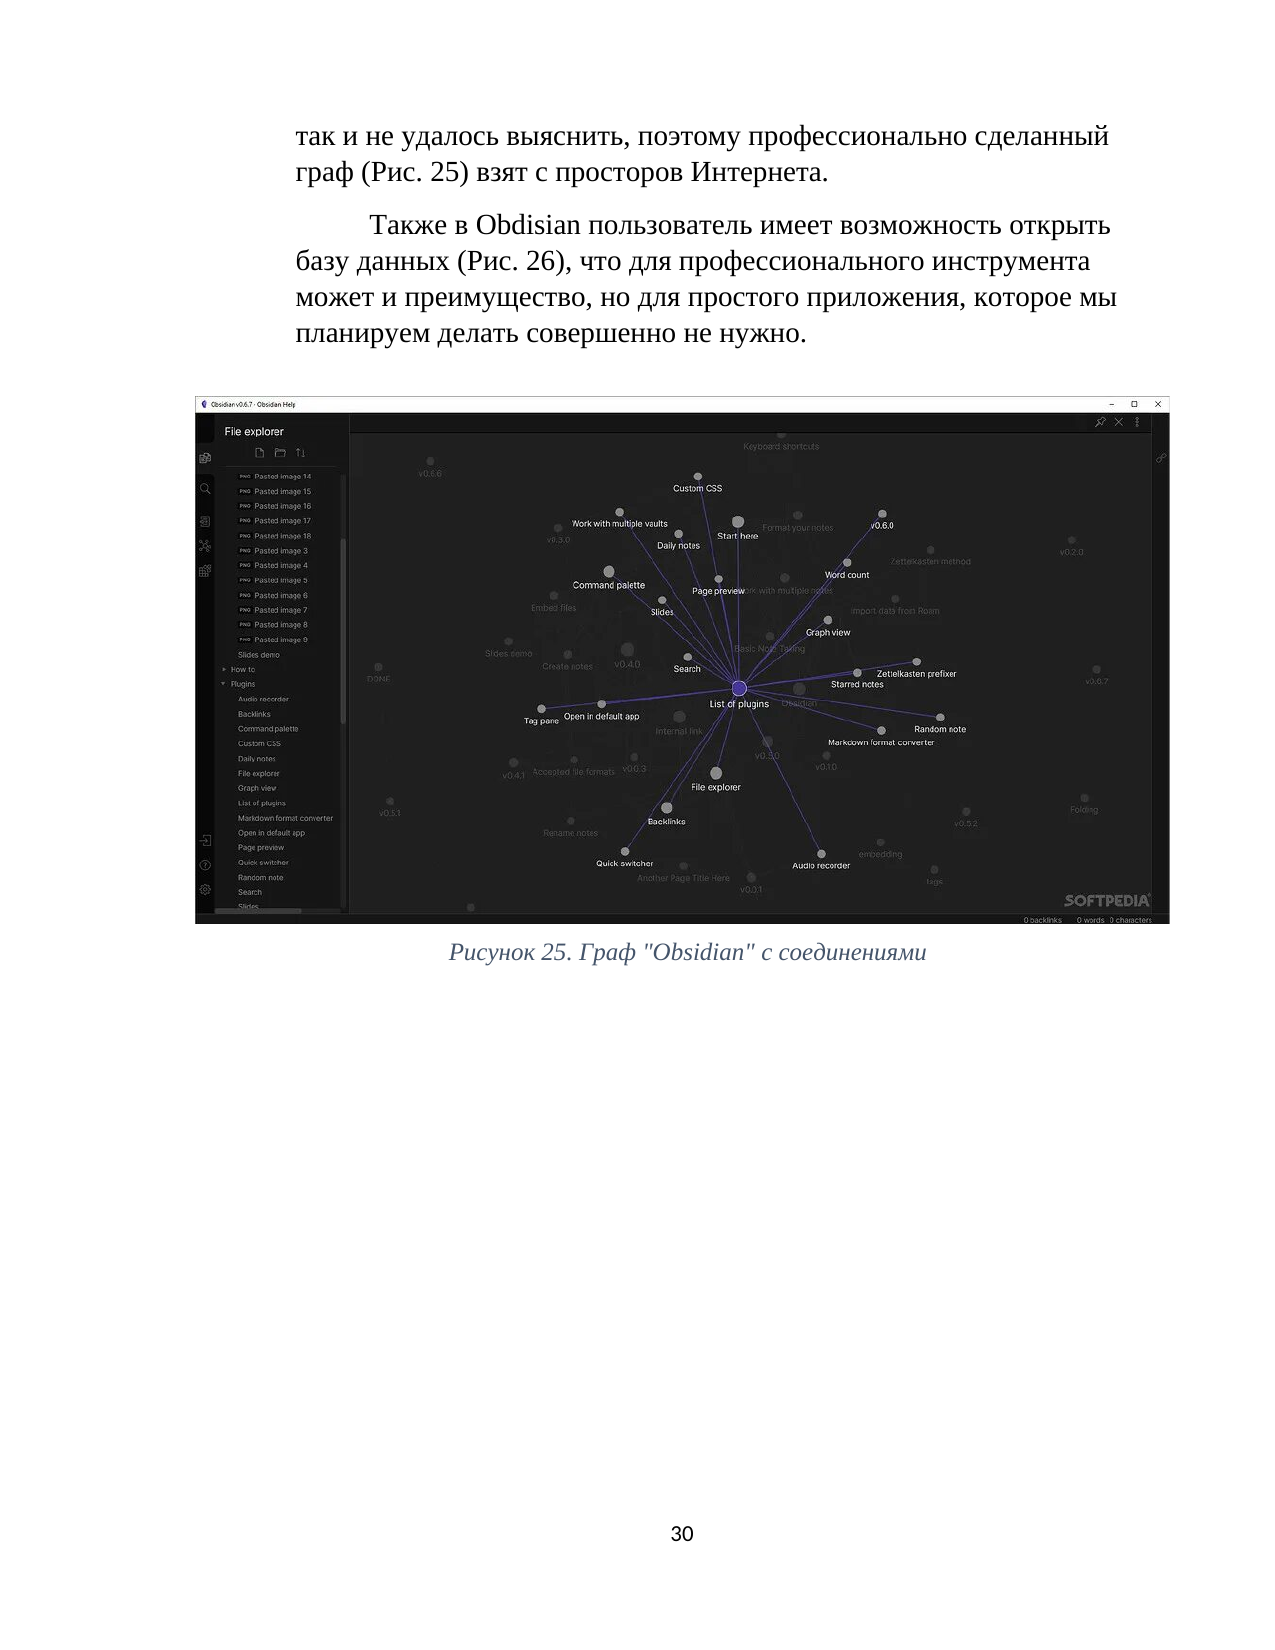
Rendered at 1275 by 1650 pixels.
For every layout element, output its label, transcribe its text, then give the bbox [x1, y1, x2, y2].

text Также в Obdisian пользователь имеет возможность открыть базу данных (Рис. 26), что для профессионального инструмента может и преимущество, но для простого приложения, которое мы планируем делать совершенно не нужно. [295, 207, 1127, 349]
picture [195, 396, 1170, 924]
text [295, 118, 1127, 188]
